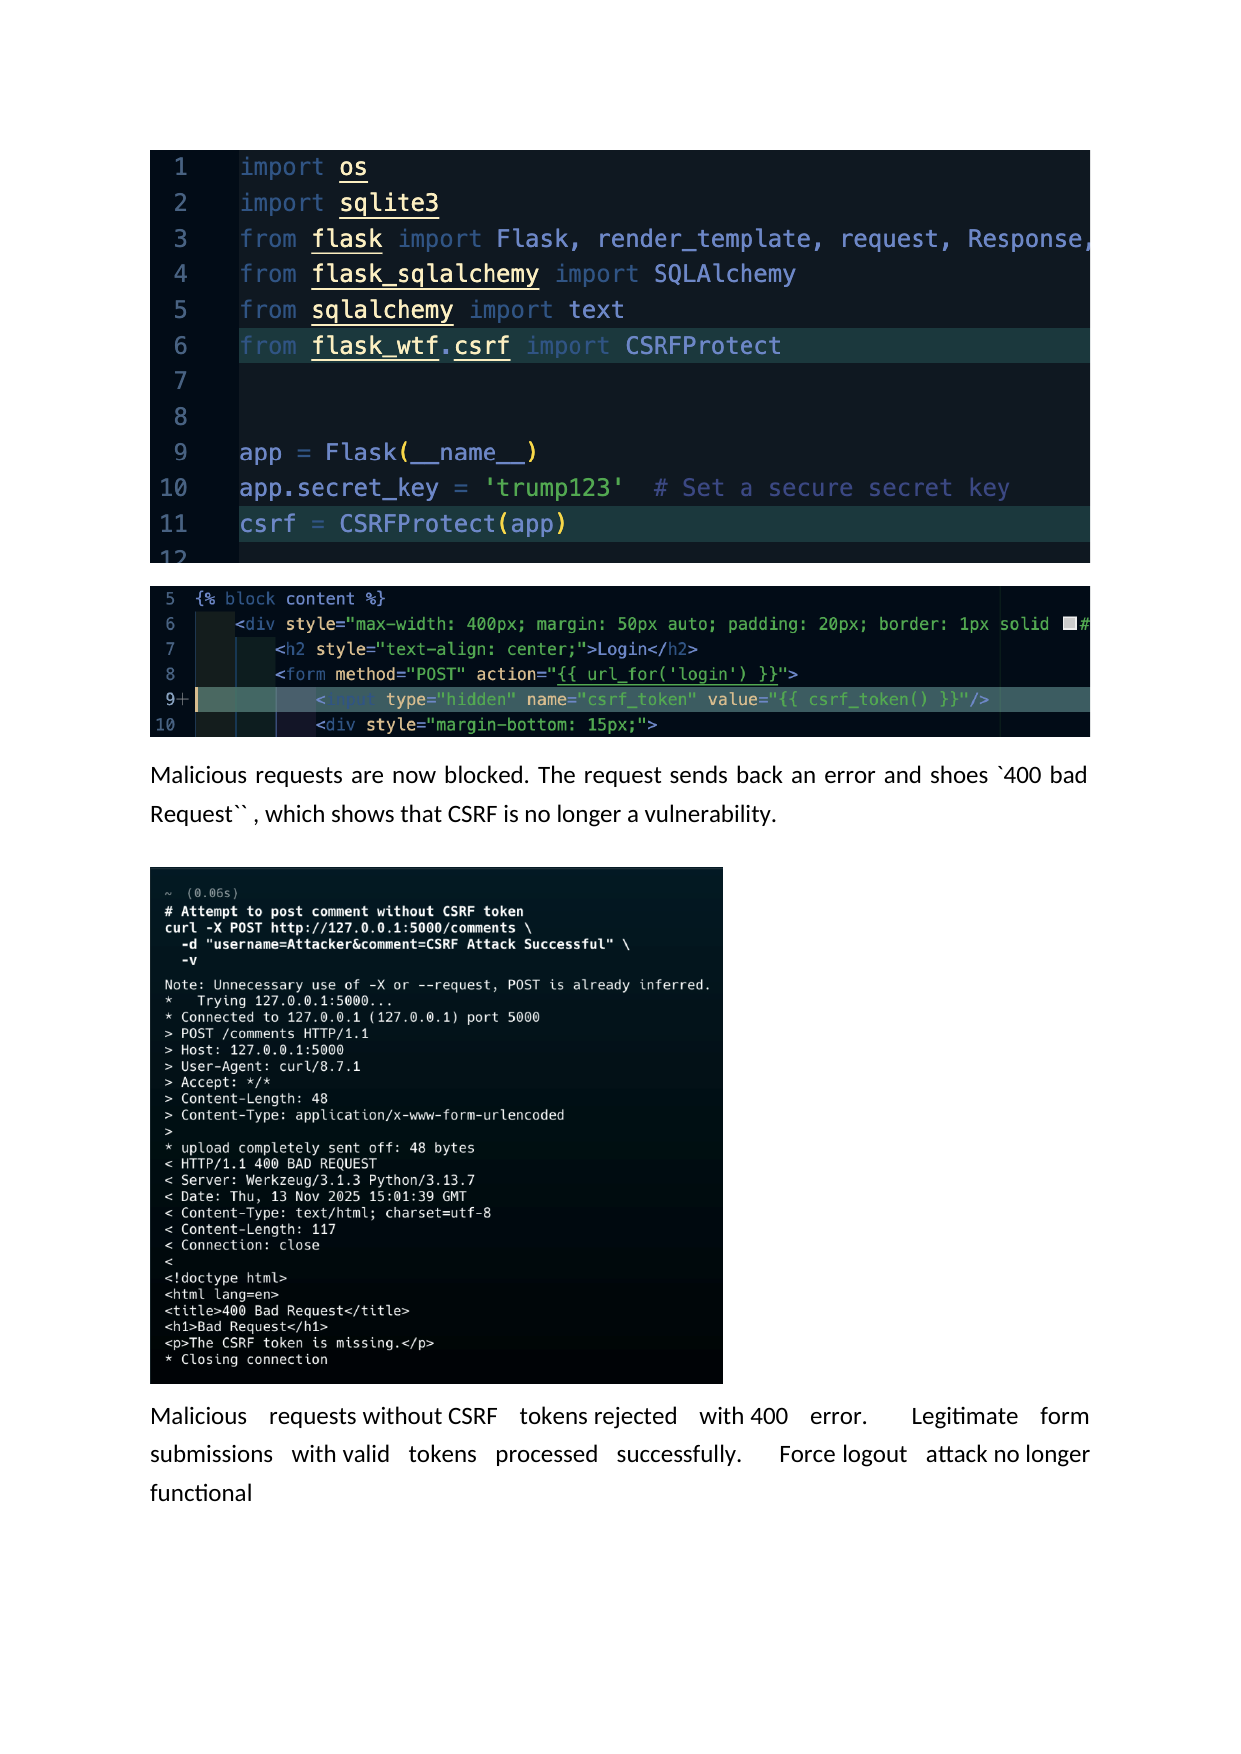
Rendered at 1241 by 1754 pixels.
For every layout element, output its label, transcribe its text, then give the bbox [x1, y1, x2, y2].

picture [150, 150, 1091, 563]
picture [150, 867, 723, 1384]
text Malicious requests are now blocked. The request sends back an error and shoes `400 bad Request`` , which shows that CSRF is no longer a vulnerability. [150, 760, 1090, 828]
text Malicious requests without CSRF tokens rejected with 400 error. Legitimate form submissions with valid tokens processed successfully. Force logout attack no longer functional [150, 1401, 1090, 1507]
picture [150, 586, 1091, 737]
